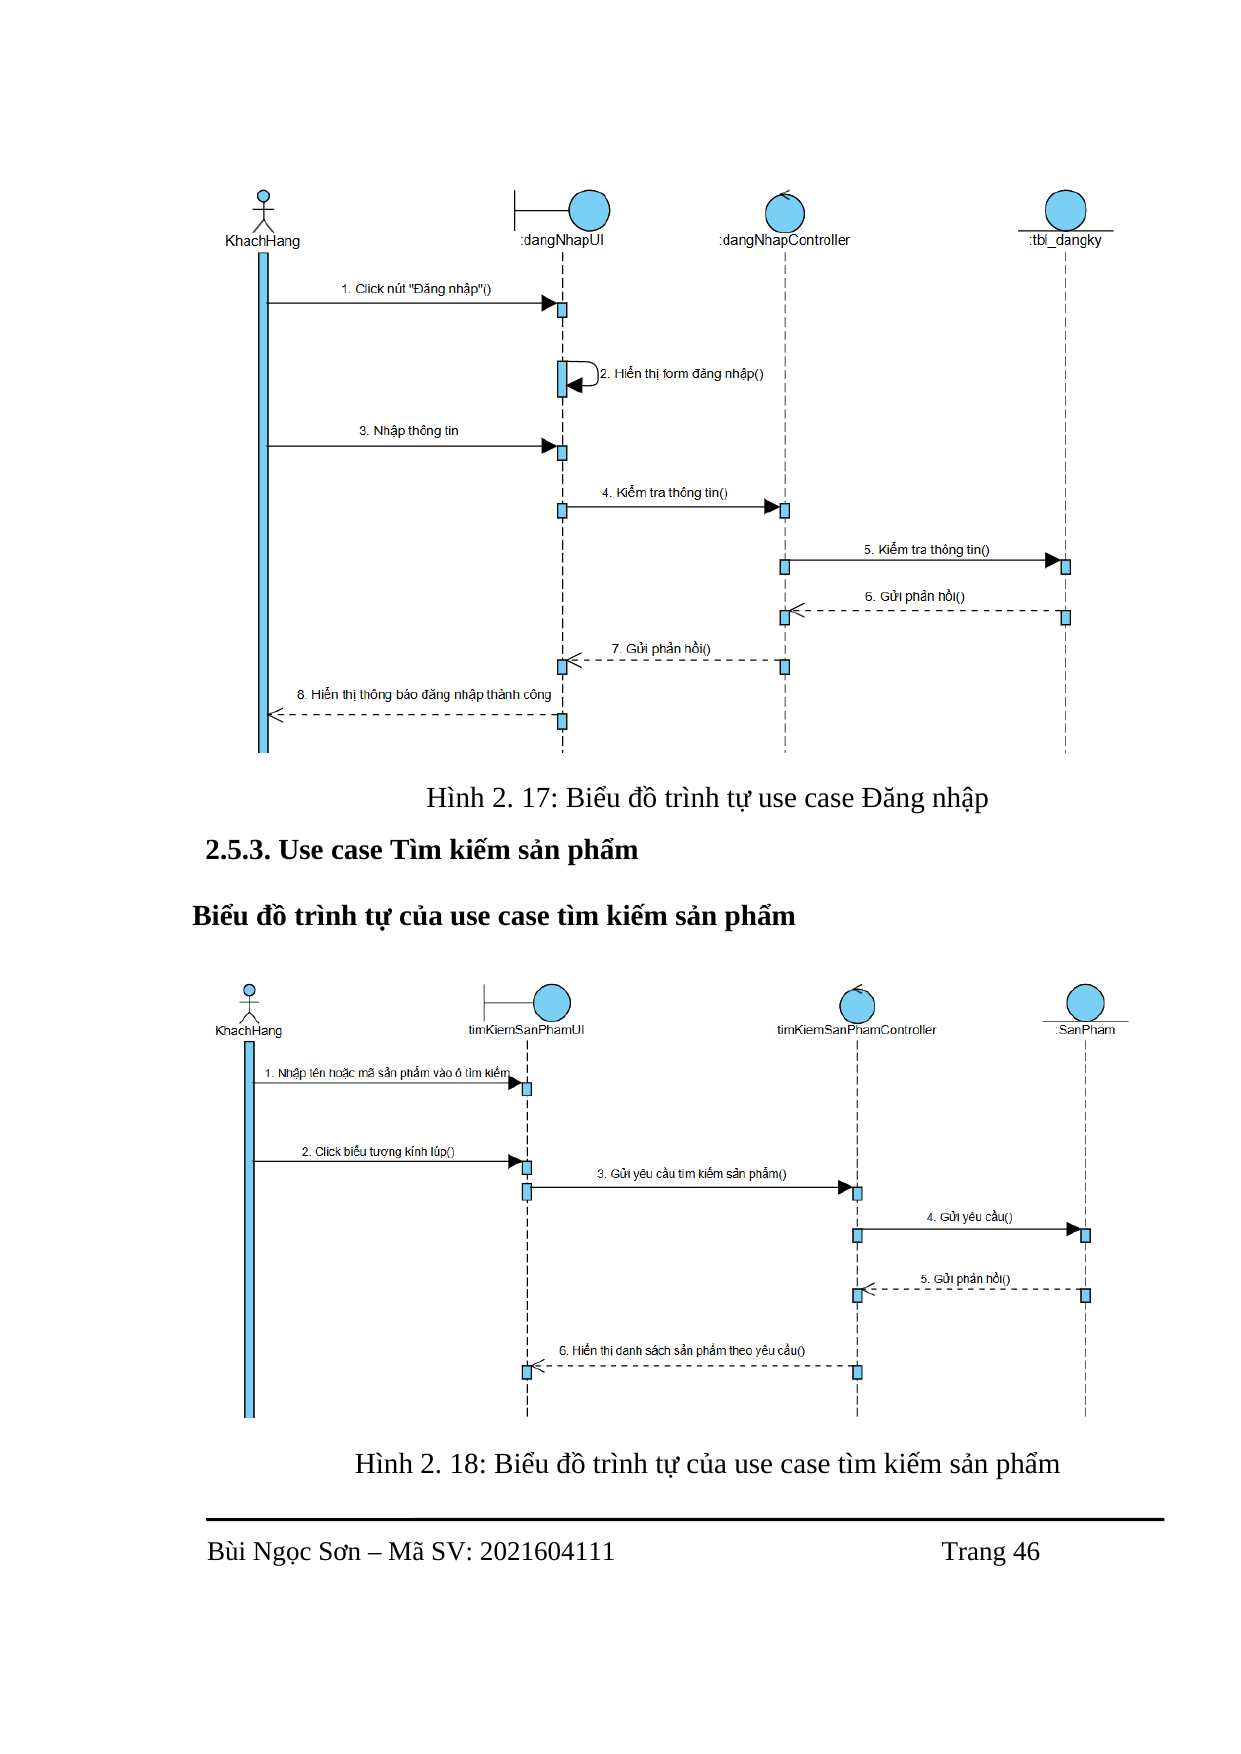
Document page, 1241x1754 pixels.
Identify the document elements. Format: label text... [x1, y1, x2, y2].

text Biểu đồ trình tự của use case tìm kiếm sản phẩm [192, 898, 1122, 931]
picture [206, 172, 1165, 753]
picture [206, 953, 1165, 1418]
subtitle 2.5.3. Use case Tìm kiếm sản phẩm [205, 832, 1122, 866]
